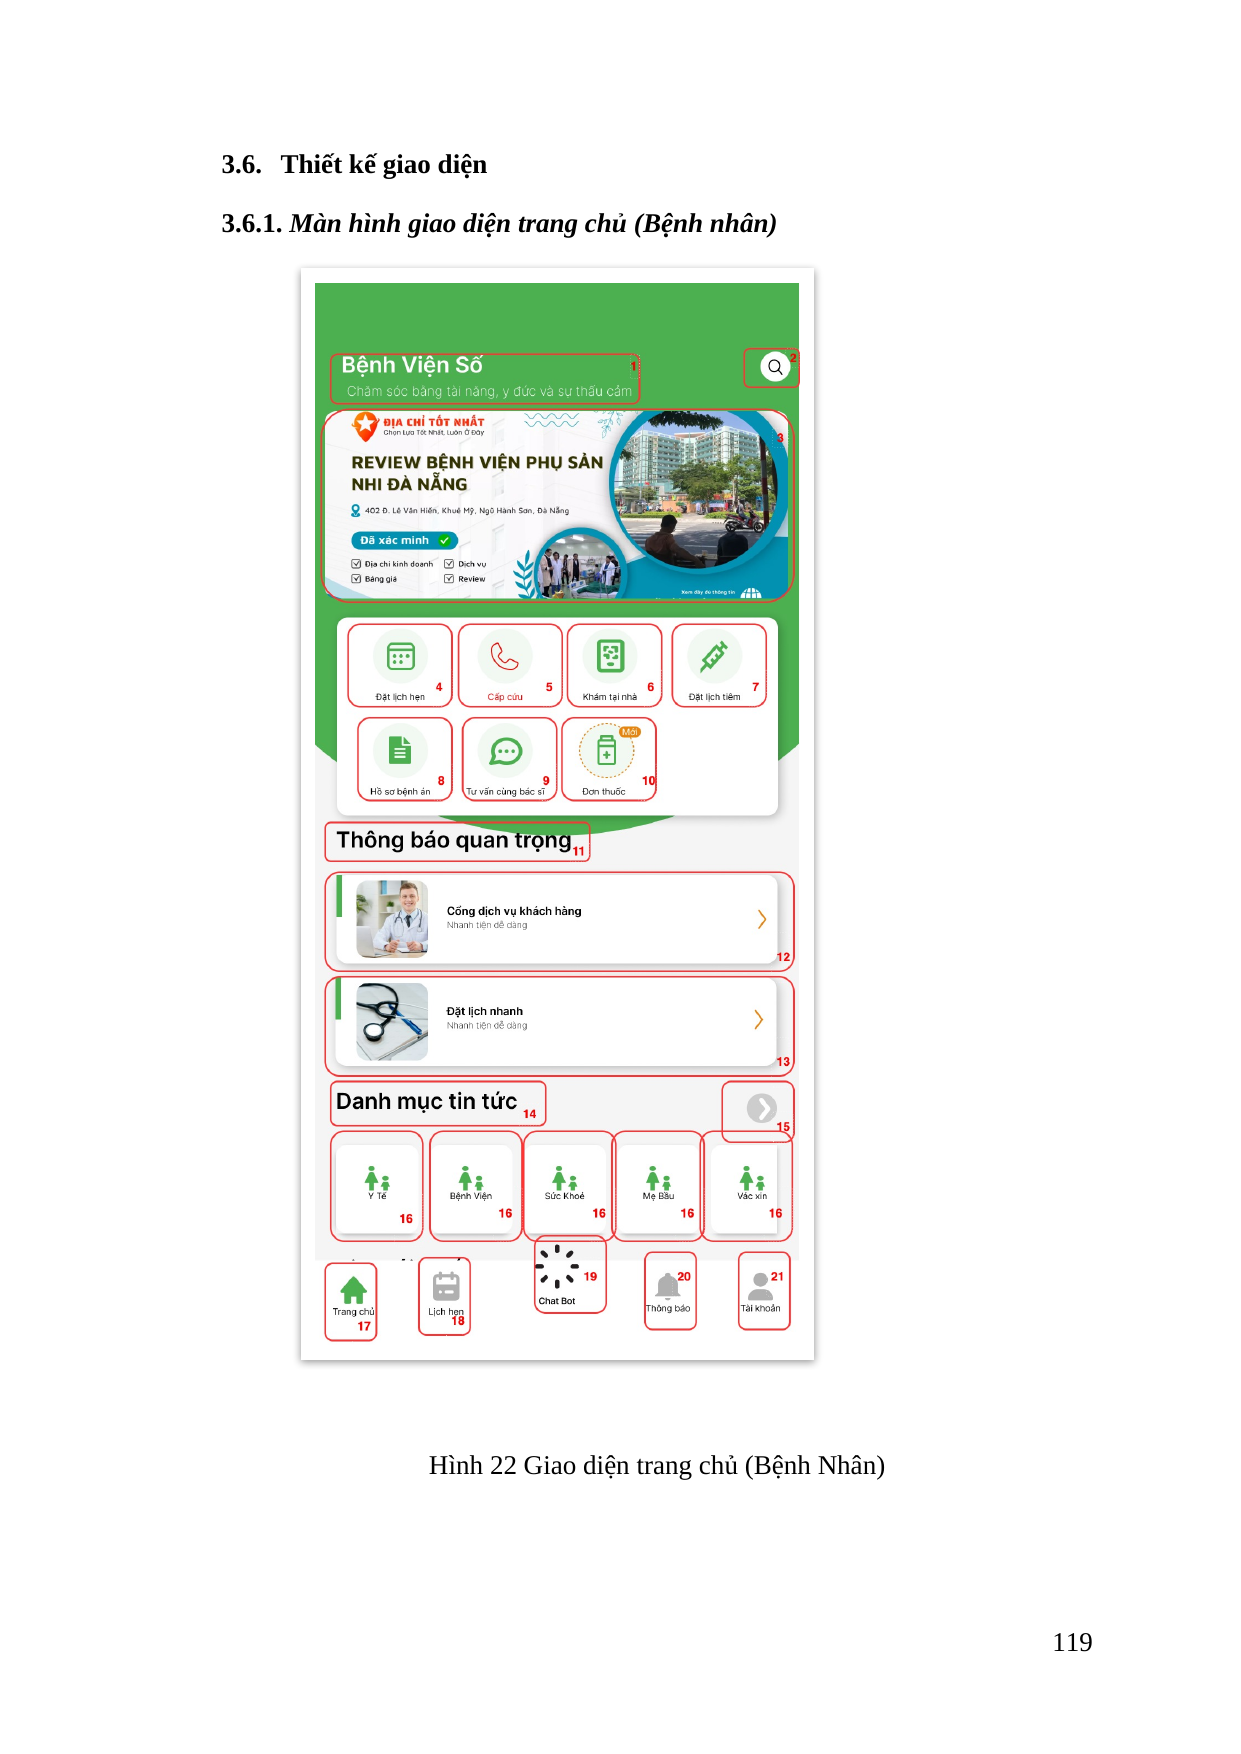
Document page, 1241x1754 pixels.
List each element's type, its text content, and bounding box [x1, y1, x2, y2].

picture [315, 283, 800, 1345]
subtitle Thiết kế giao diện [221, 148, 1092, 179]
subtitle Màn hình giao diện trang chủ (Bệnh nhân) [221, 207, 1092, 238]
